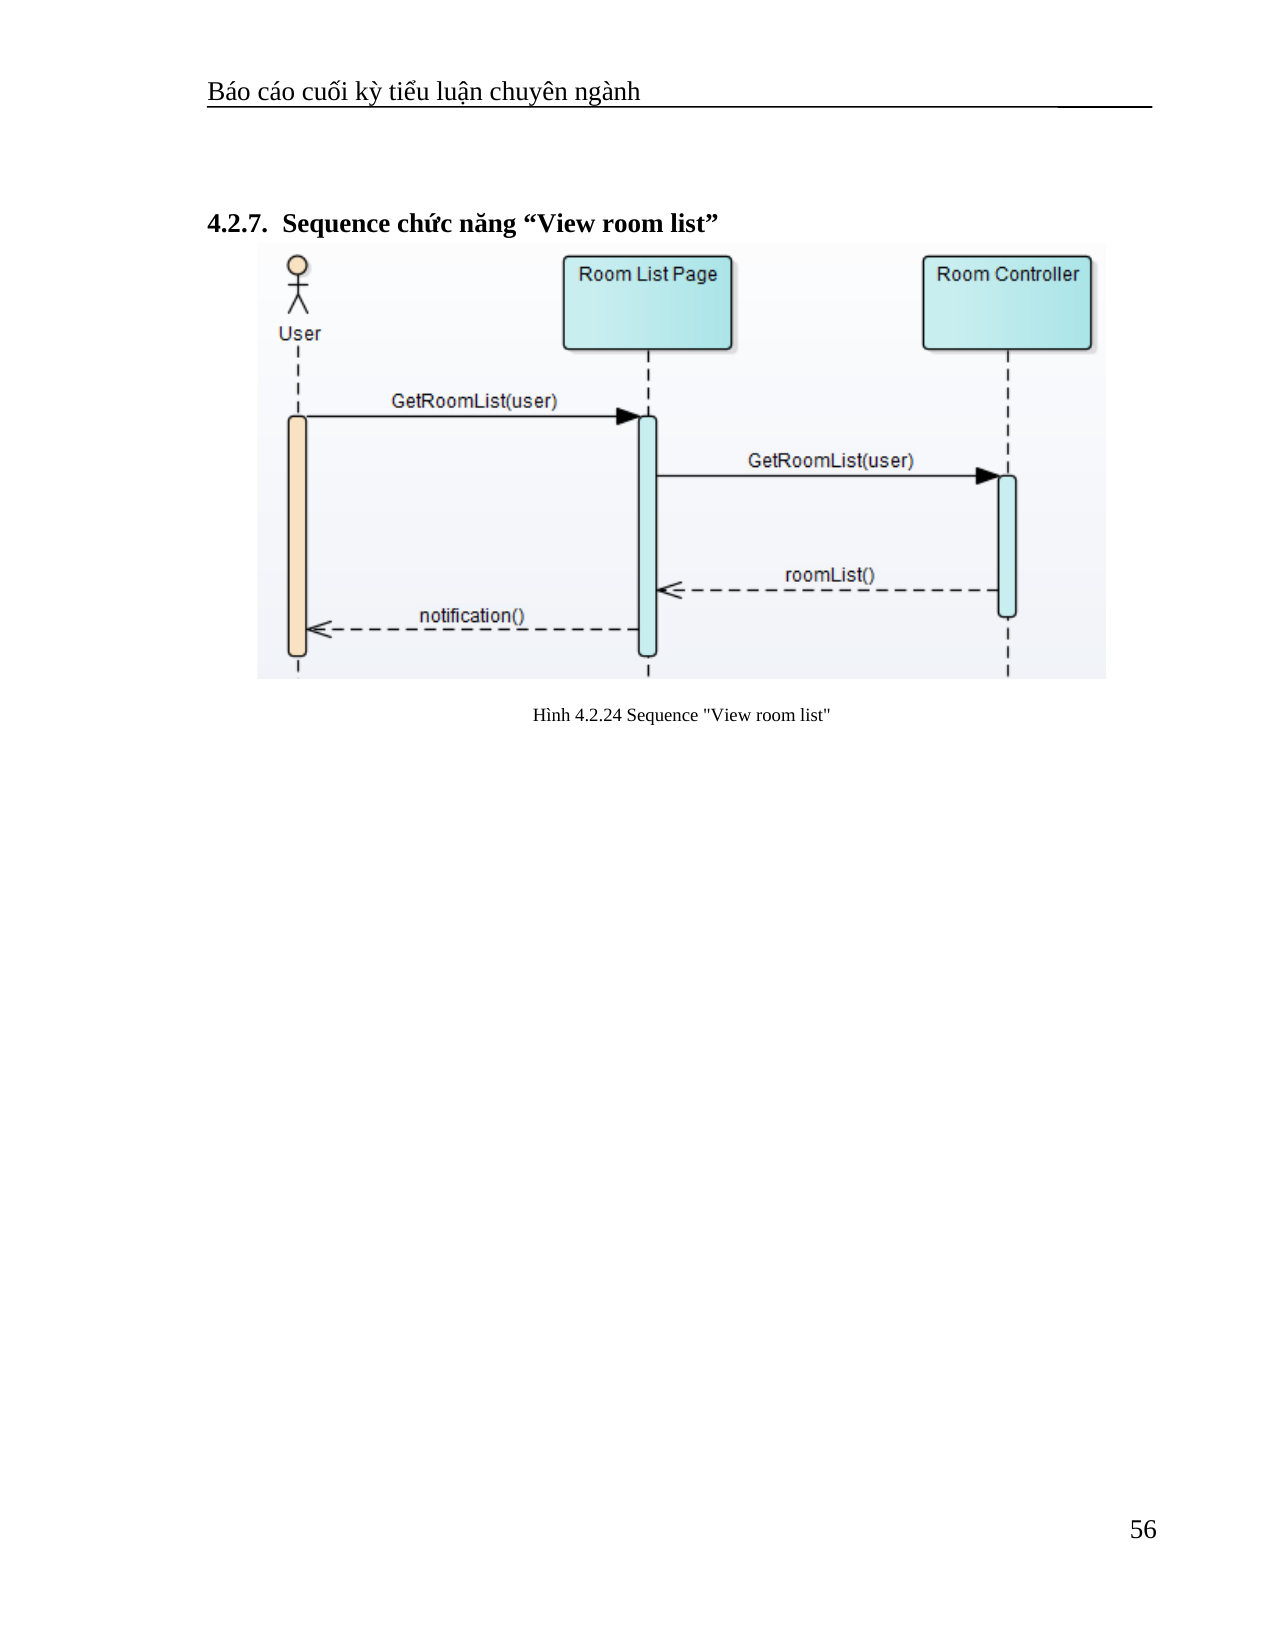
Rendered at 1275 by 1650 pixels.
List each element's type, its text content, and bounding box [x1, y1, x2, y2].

picture [257, 242, 1106, 679]
subtitle Sequence chức năng “View room list” [207, 207, 1156, 238]
